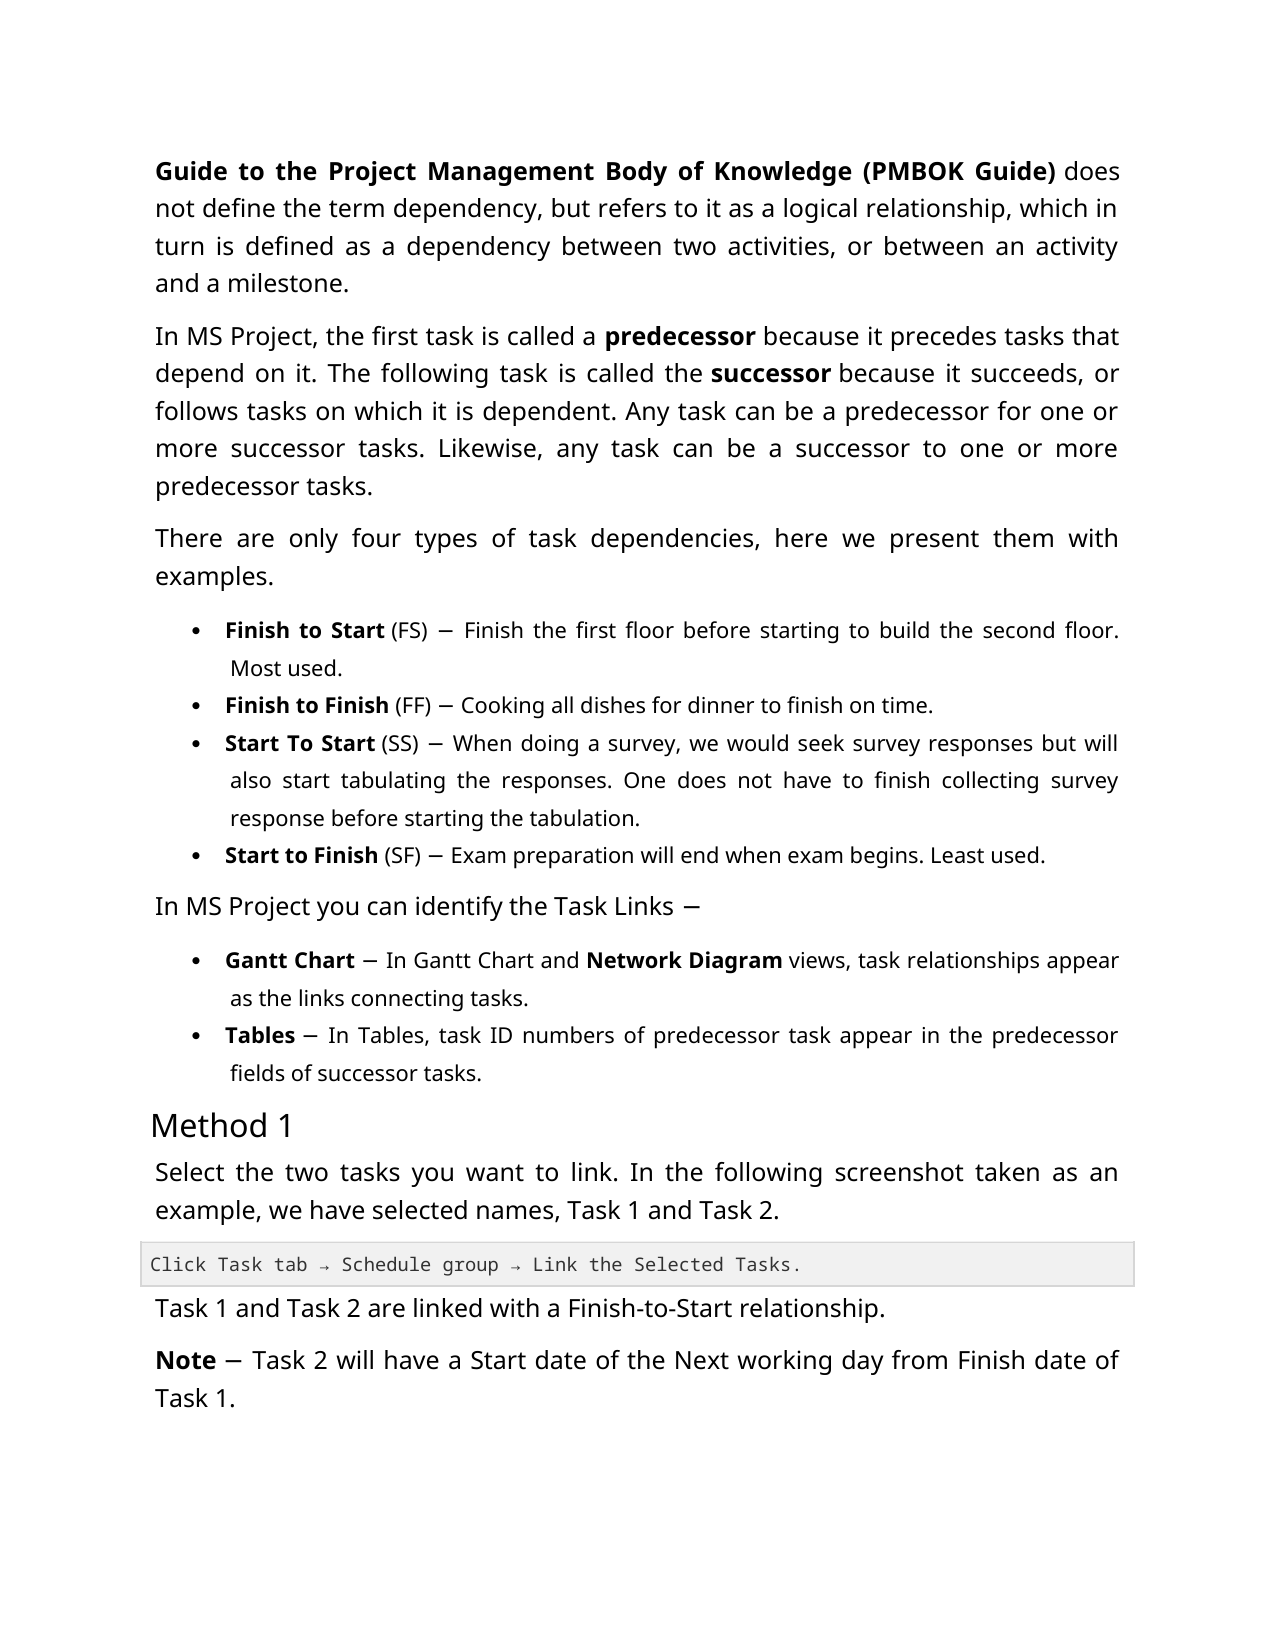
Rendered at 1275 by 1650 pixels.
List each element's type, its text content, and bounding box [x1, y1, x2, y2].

list Finish to Start (FS) − Finish the first floor before starting to build the second floor. Most used. [192, 607, 1120, 682]
text Task 1 and Task 2 are linked with a Finish-to-Start relationship. [155, 1287, 1120, 1324]
text There are only four types of task dependencies, here we present them with examples. [155, 517, 1120, 592]
list Finish to Finish (FF) − Cooking all dishes for dinner to finish on time. [192, 682, 1120, 720]
text In MS Project you can identify the Task Links − [155, 885, 1120, 922]
text Select the two tasks you want to link. In the following screenshot taken as an example, we have selected names, Task 1 and Task 2. [155, 1151, 1120, 1226]
subtitle Method 1 [150, 1102, 1120, 1146]
list Tables − In Tables, task ID numbers of predecessor task appear in the predecessor fields of successor tasks. [192, 1012, 1120, 1087]
text Click Task tab → Schedule group → Link the Selected Tasks. [142, 1243, 1133, 1285]
list Gantt Chart − In Gantt Chart and Network Diagram views, task relationships appear as the links connecting tasks. [192, 937, 1120, 1012]
list Start To Start (SS) − When doing a survey, we would seek survey responses but will also start tabulating the responses. One does not have to finish collecting survey response before starting the tabulation. [192, 720, 1120, 832]
text Note − Task 2 will have a Start date of the Next working day from Finish date of Task 1. [155, 1339, 1120, 1414]
text In MS Project, the first task is called a predecessor because it precedes tasks that depend on it. The following task is called the successor because it succeeds, or follows tasks on which it is dependent. Any task can be a predecessor for one or more successor tasks. Likewise, any task can be a successor to one or more predecessor tasks. [155, 315, 1120, 502]
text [155, 150, 1120, 300]
list Start to Finish (SF) − Exam preparation will end when exam begins. Least used. [192, 832, 1120, 870]
